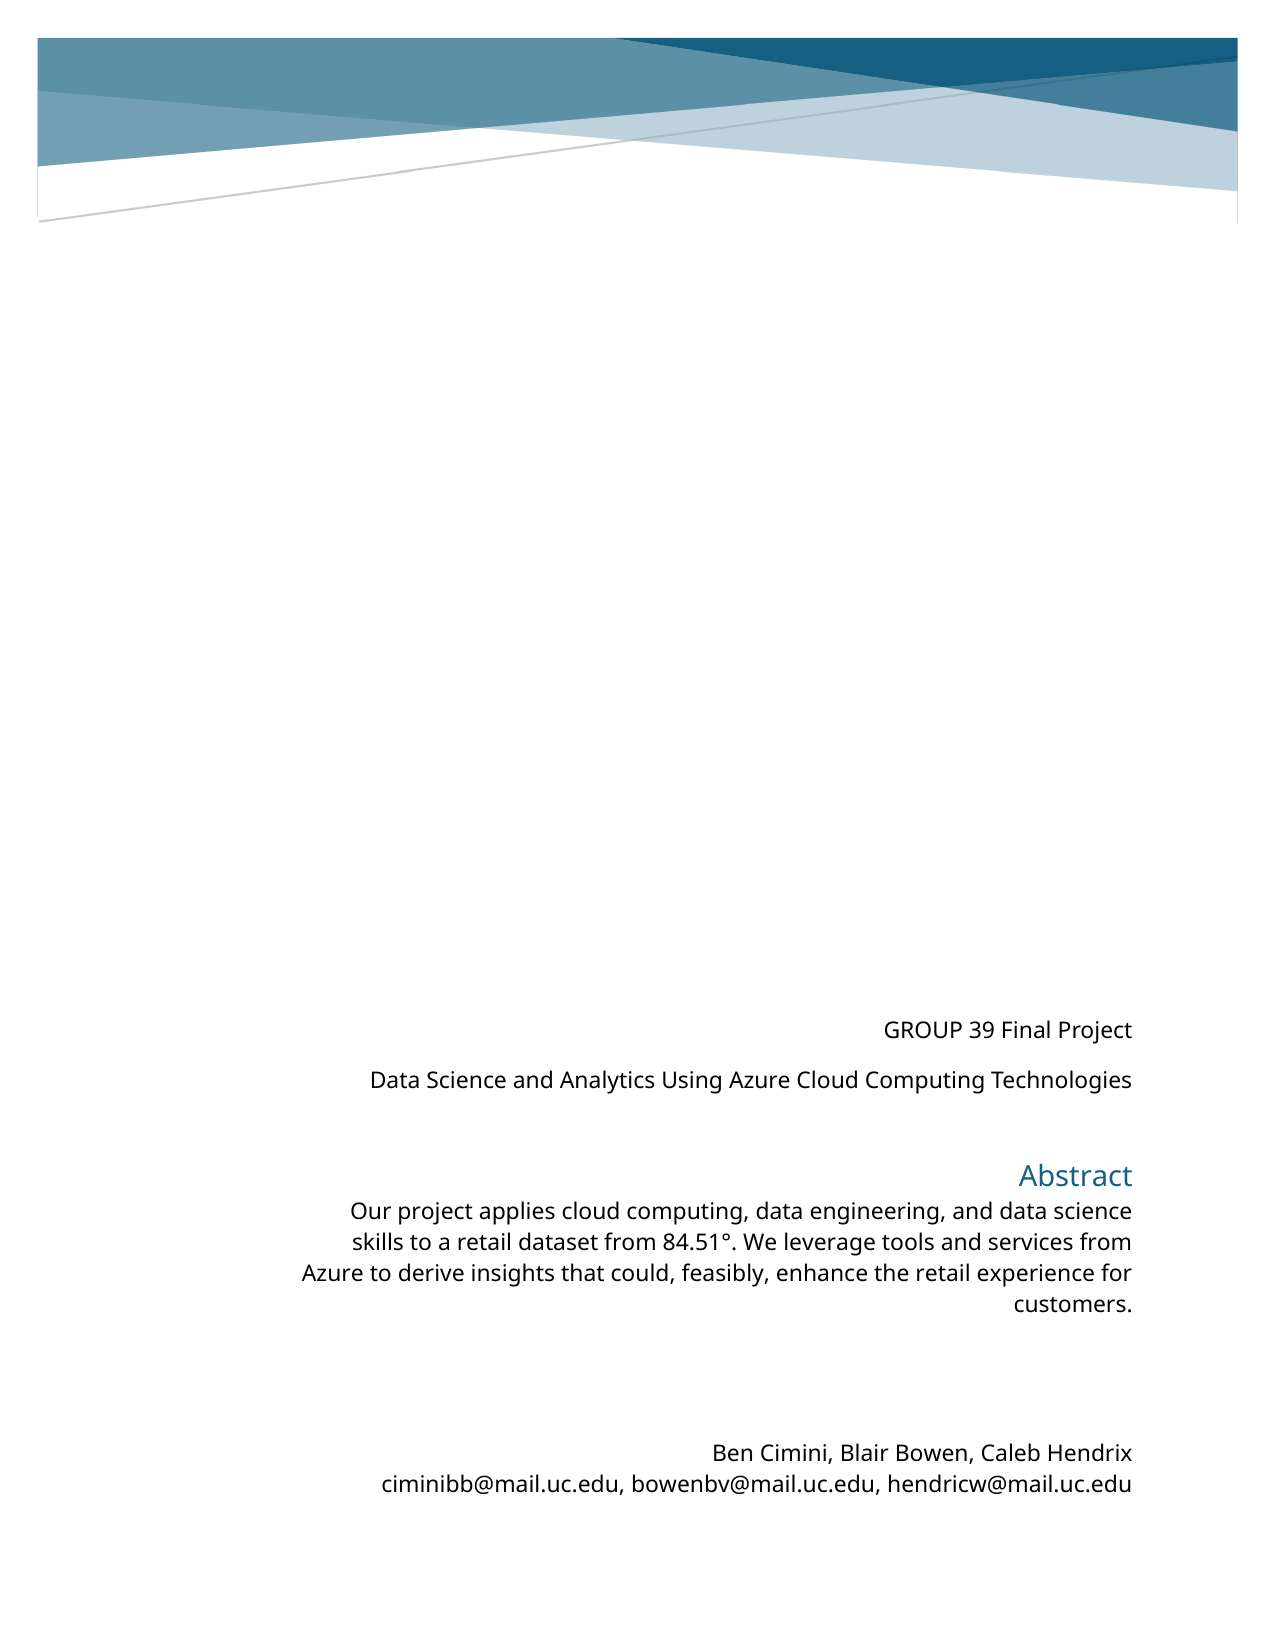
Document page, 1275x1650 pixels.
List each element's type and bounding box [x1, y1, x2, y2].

picture [37, 37, 1238, 238]
